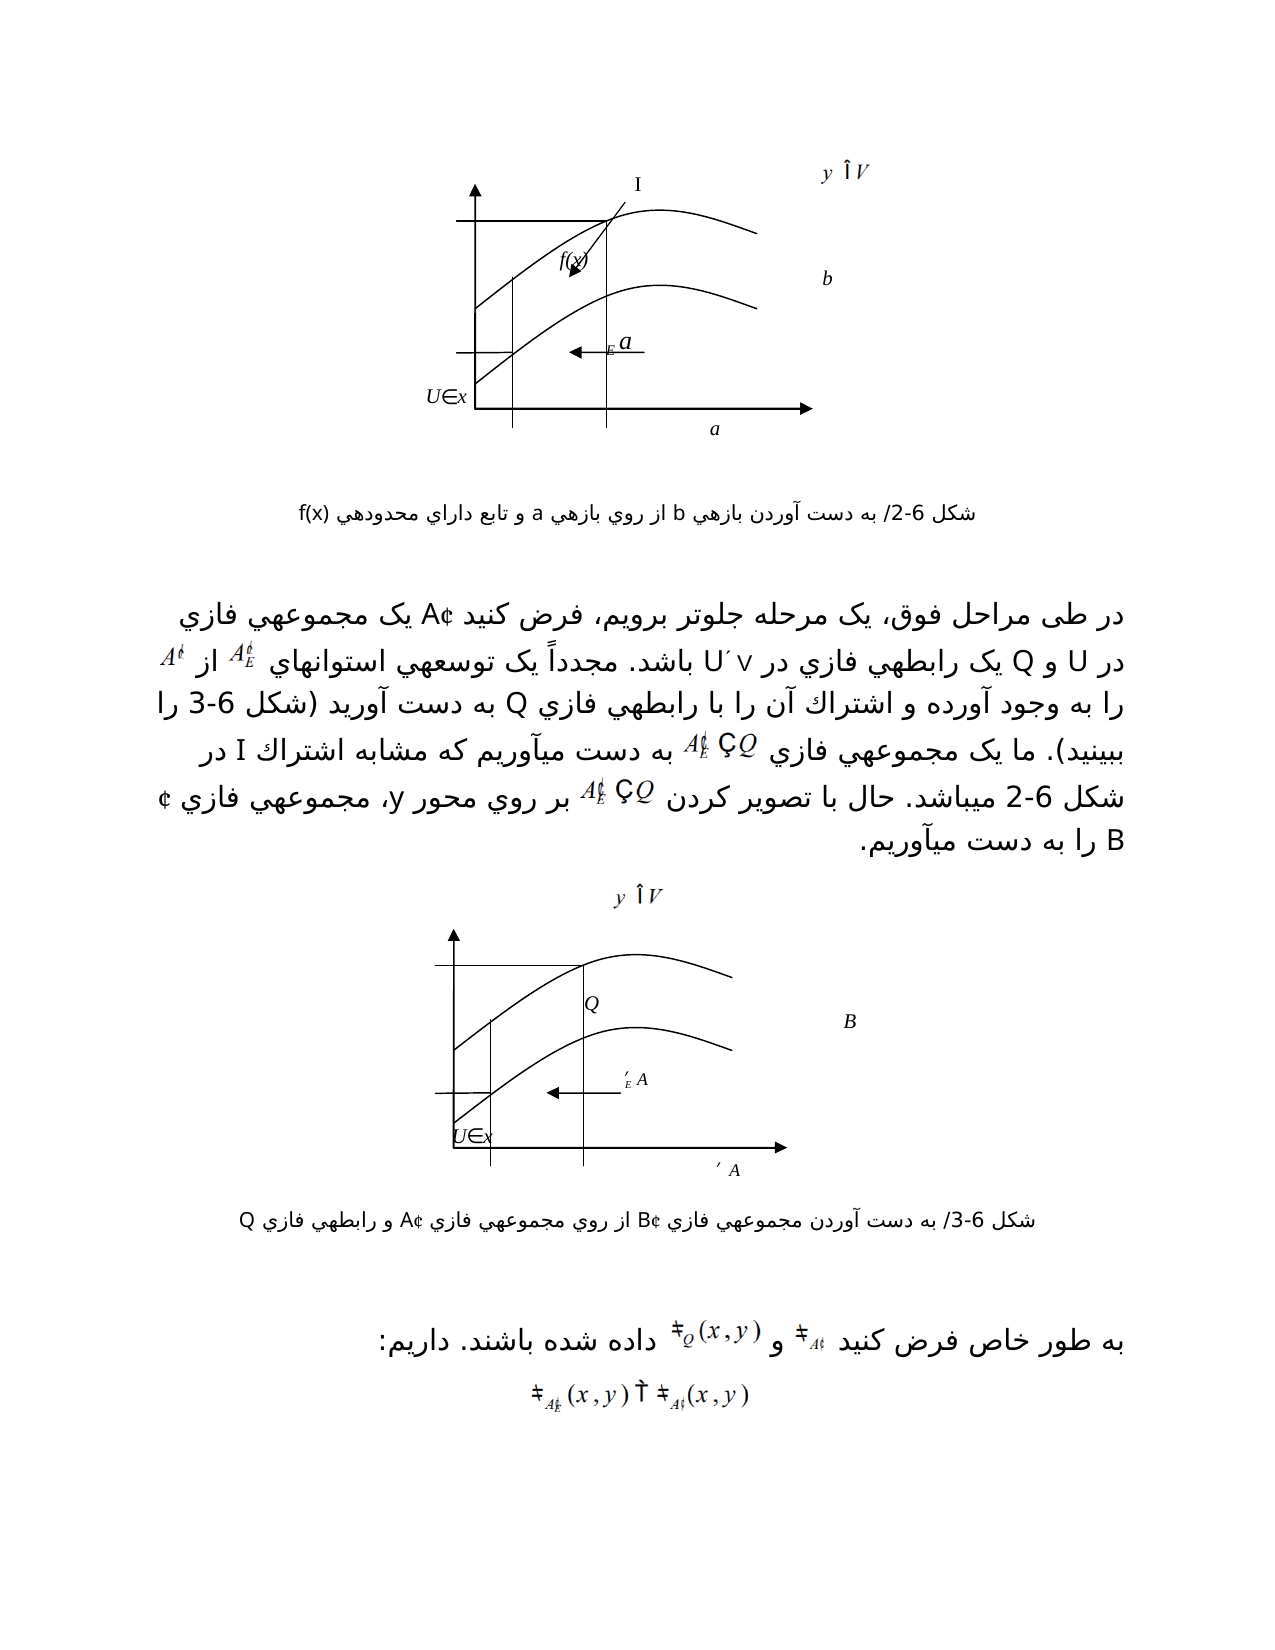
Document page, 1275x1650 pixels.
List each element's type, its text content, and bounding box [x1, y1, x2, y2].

picture [666, 1311, 762, 1351]
picture [227, 635, 259, 671]
picture [526, 1376, 749, 1415]
picture [610, 878, 665, 911]
picture [683, 724, 760, 761]
picture [580, 771, 657, 807]
picture [160, 639, 187, 671]
text شکل 6-3/ به دست آوردن مجموعهي فازي ¢B از روي مجموعهي فازي ¢A و رابطهي فازي Q [150, 1205, 1125, 1233]
text در طی مراحل فوق، یک مرحله جلوتر برویم، فرض کنید ¢A یک مجموعهي فازي در U و Q یک رابطهي فازي در U ́ V باشد. مجدداً یک توسعهي استوانهاي از را به وجود آورده و اشتراك آن را با رابطهي فازي Q به دست آورید (شکل 6-3 را ببینید). ما یک مجموعهي فازي به دست میآوریم که مشابه اشتراك I در شکل 6-2 میباشد. حال با تصویر کردن بر روي محور y، مجموعهي فازي ¢B را به دست میآوریم. [150, 593, 1125, 858]
text شکل 6-2/ به دست آوردن بازهي b از روي بازهي a و تابع داراي محدودهي f(x) [150, 498, 1125, 527]
picture [817, 154, 876, 187]
picture [793, 1323, 829, 1351]
text به طور خاص فرض کنید و داده شده باشند. داریم: [150, 1312, 1125, 1357]
